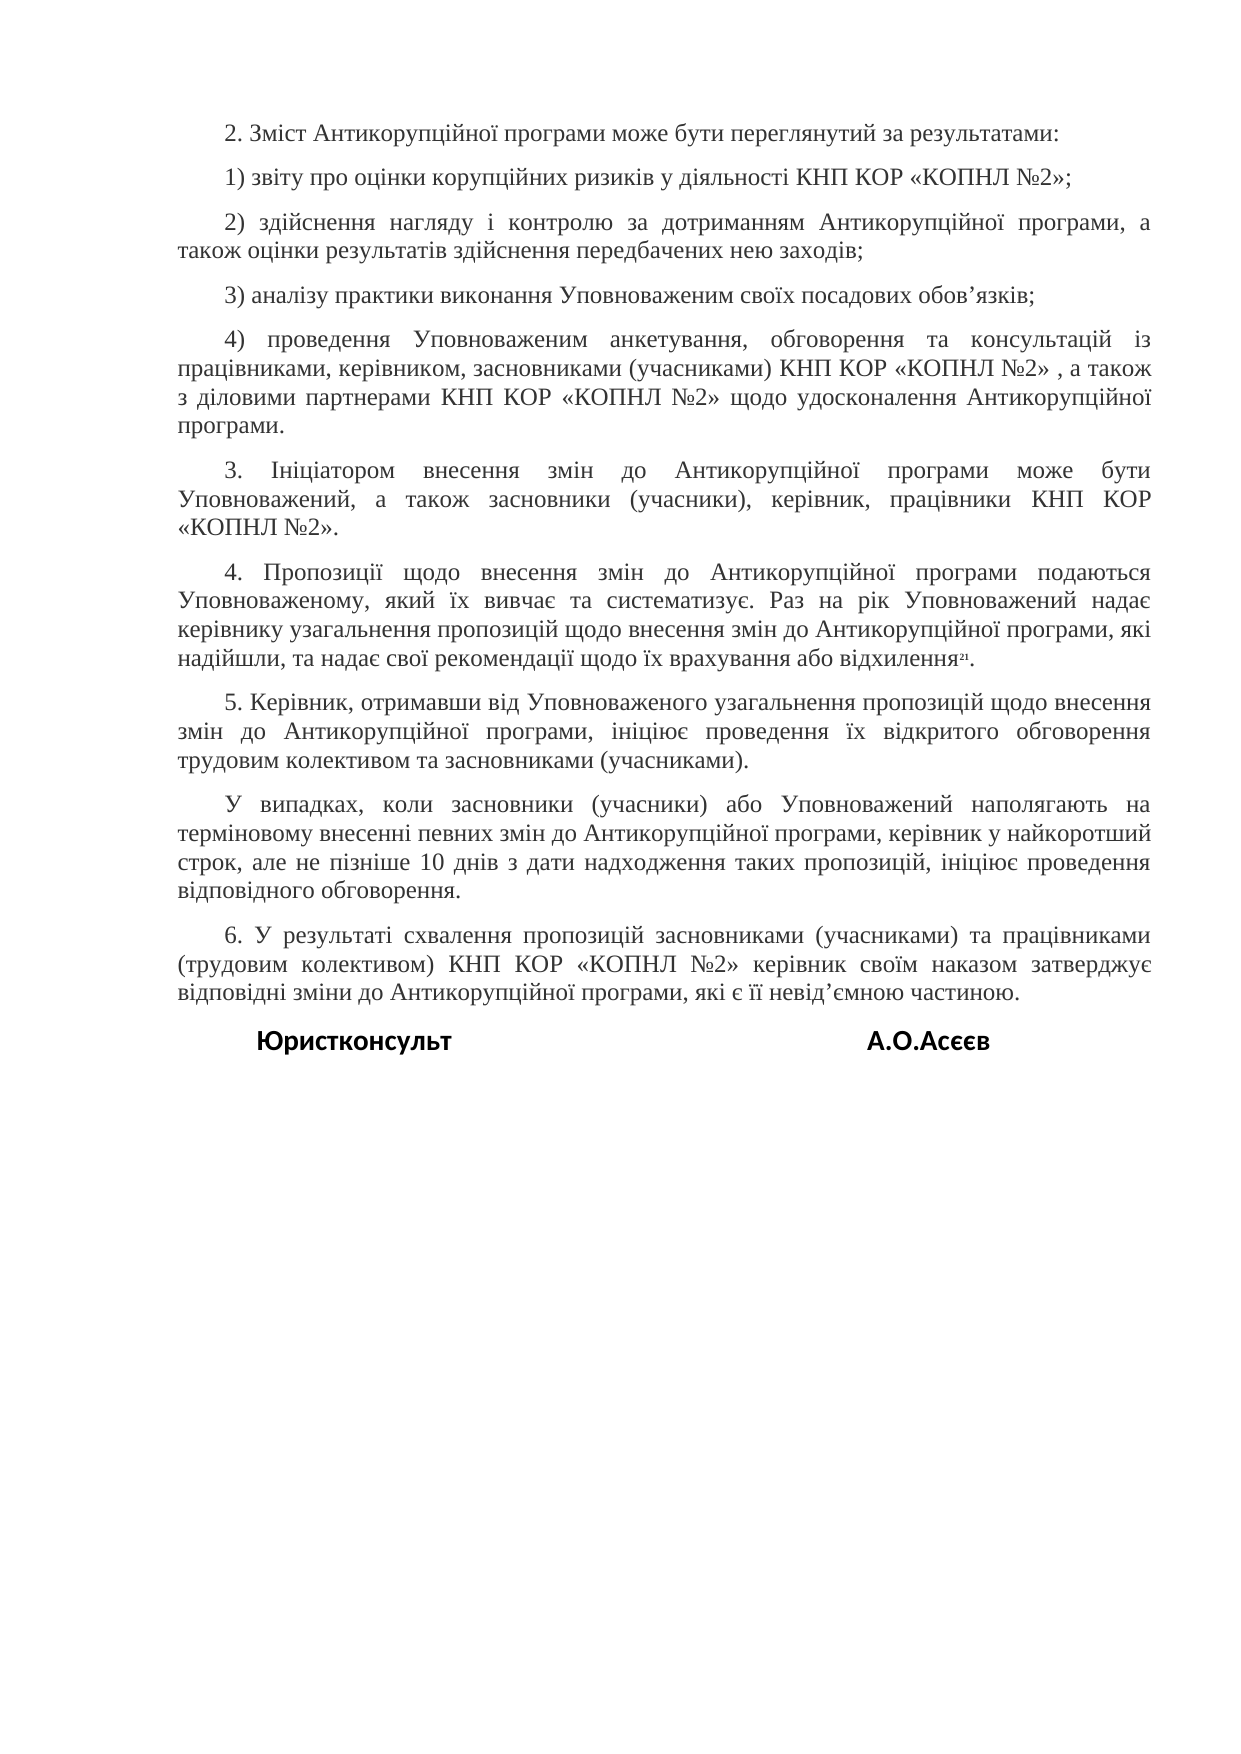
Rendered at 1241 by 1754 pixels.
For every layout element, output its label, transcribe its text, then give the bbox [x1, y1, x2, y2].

text 6. У результаті схвалення пропозицій засновниками (учасниками) та працівниками (трудовим колективом) КНП КОР «КОПНЛ №2» керівник своїм наказом затверджує відповідні зміни до Антикорупційної програми, які є її невід’ємною частиною. [177, 920, 1152, 1006]
text 2. Зміст Антикорупційної програми може бути переглянутий за результатами: [177, 118, 1152, 147]
text 4. Пропозиції щодо внесення змін до Антикорупційної програми подаються Уповноваженому, який їх вивчає та систематизує. Раз на рік Уповноважений надає керівнику узагальнення пропозицій щодо внесення змін до Антикорупційної програми, які надійшли, та надає свої рекомендації щодо їх врахування або відхилення-21. [177, 557, 1152, 672]
text 3. Ініціатором внесення змін до Антикорупційної програми може бути Уповноважений, а також засновники (учасники), керівник, працівники КНП КОР «КОПНЛ №2». [177, 455, 1152, 541]
text 5. Керівник, отримавши від Уповноваженого узагальнення пропозицій щодо внесення змін до Антикорупційної програми, ініціює проведення їх відкритого обговорення трудовим колективом та засновниками (учасниками). [177, 687, 1152, 774]
text 2) здійснення нагляду і контролю за дотриманням Антикорупційної програми, а також оцінки результатів здійснення передбачених нею заходів; [177, 207, 1152, 264]
text Юристконсульт А.О.Асєєв [177, 1022, 1152, 1057]
text 1) звіту про оцінки корупційних ризиків у діяльності КНП КОР «КОПНЛ №2»; [177, 162, 1152, 191]
text 4) проведення Уповноваженим анкетування, обговорення та консультацій із працівниками, керівником, засновниками (учасниками) КНП КОР «КОПНЛ №2» , а також з діловими партнерами КНП КОР «КОПНЛ №2» щодо удосконалення Антикорупційної програми. [177, 324, 1152, 439]
text У випадках, коли засновники (учасники) або Уповноважений наполягають на терміновому внесенні певних змін до Антикорупційної програми, керівник у найкоротший строк, але не пізніше 10 днів з дати надходження таких пропозицій, ініціює проведення відповідного обговорення. [177, 789, 1152, 904]
text 3) аналізу практики виконання Уповноваженим своїх посадових обов’язків; [177, 280, 1152, 309]
